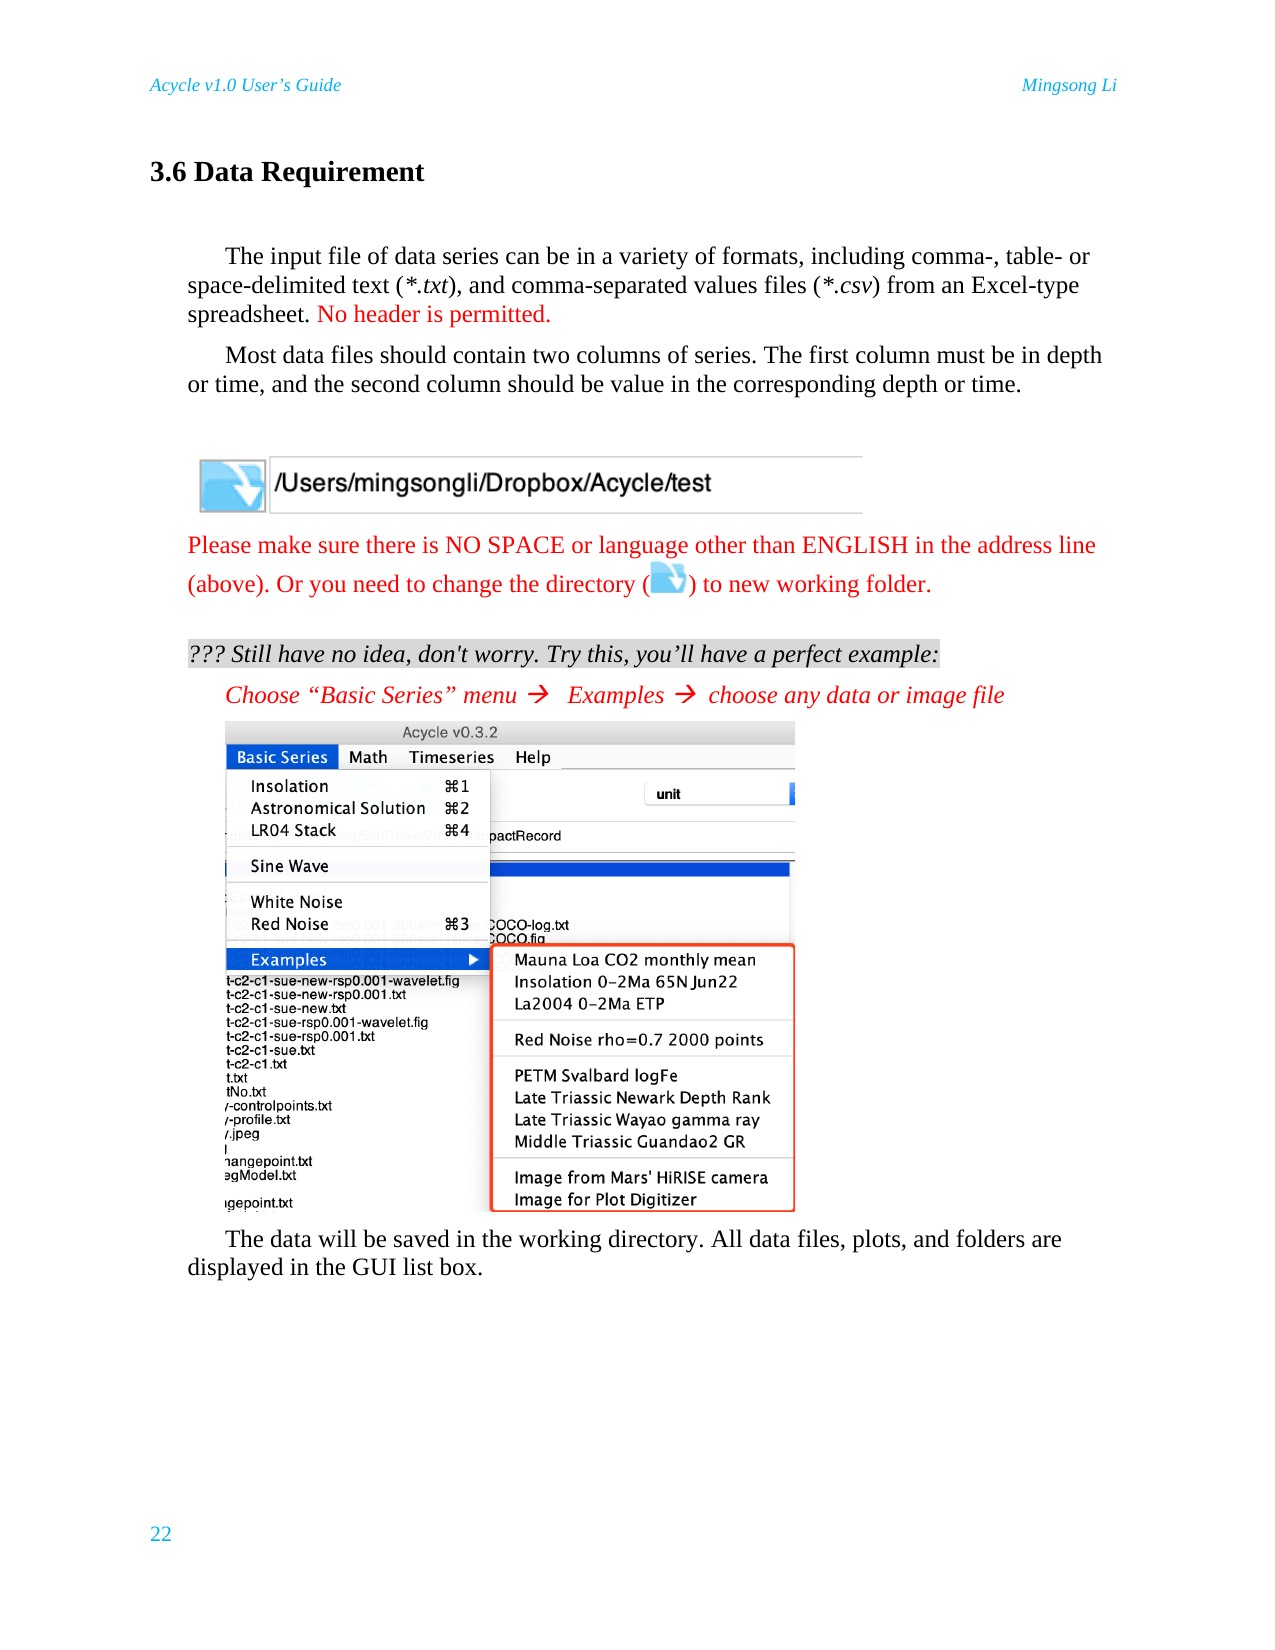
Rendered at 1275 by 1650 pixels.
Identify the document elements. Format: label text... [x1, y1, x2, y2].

text The input file of data series can be in a variety of formats, including comma-, table- or space-delimited text (*.txt), and comma-separated values files (*.csv) from an Excel-type spreadsheet. No header is permitted. [187, 241, 1125, 328]
subtitle 3.6 Data Requirement [150, 154, 1125, 188]
text ??? Still have no idea, don't worry. Try this, you’ll have a perfect example: [187, 611, 1125, 668]
text Choose “Basic Series” menu Examples choose any data or image file [187, 681, 1125, 709]
picture [225, 721, 796, 1212]
text Please make sure there is NO SPACE or language other than ENGLISH in the address line (above). Or you need to change the directory () to new working folder. [187, 531, 1125, 598]
picture [151, 81, 157, 89]
text The data will be saved in the working directory. All data files, plots, and folders are displayed in the GUI list box. [187, 1224, 1125, 1281]
picture [187, 451, 863, 519]
text Most data files should contain two columns of series. The first column must be in depth or time, and the second column should be value in the corresponding depth or time. [187, 340, 1125, 398]
picture [650, 559, 688, 593]
